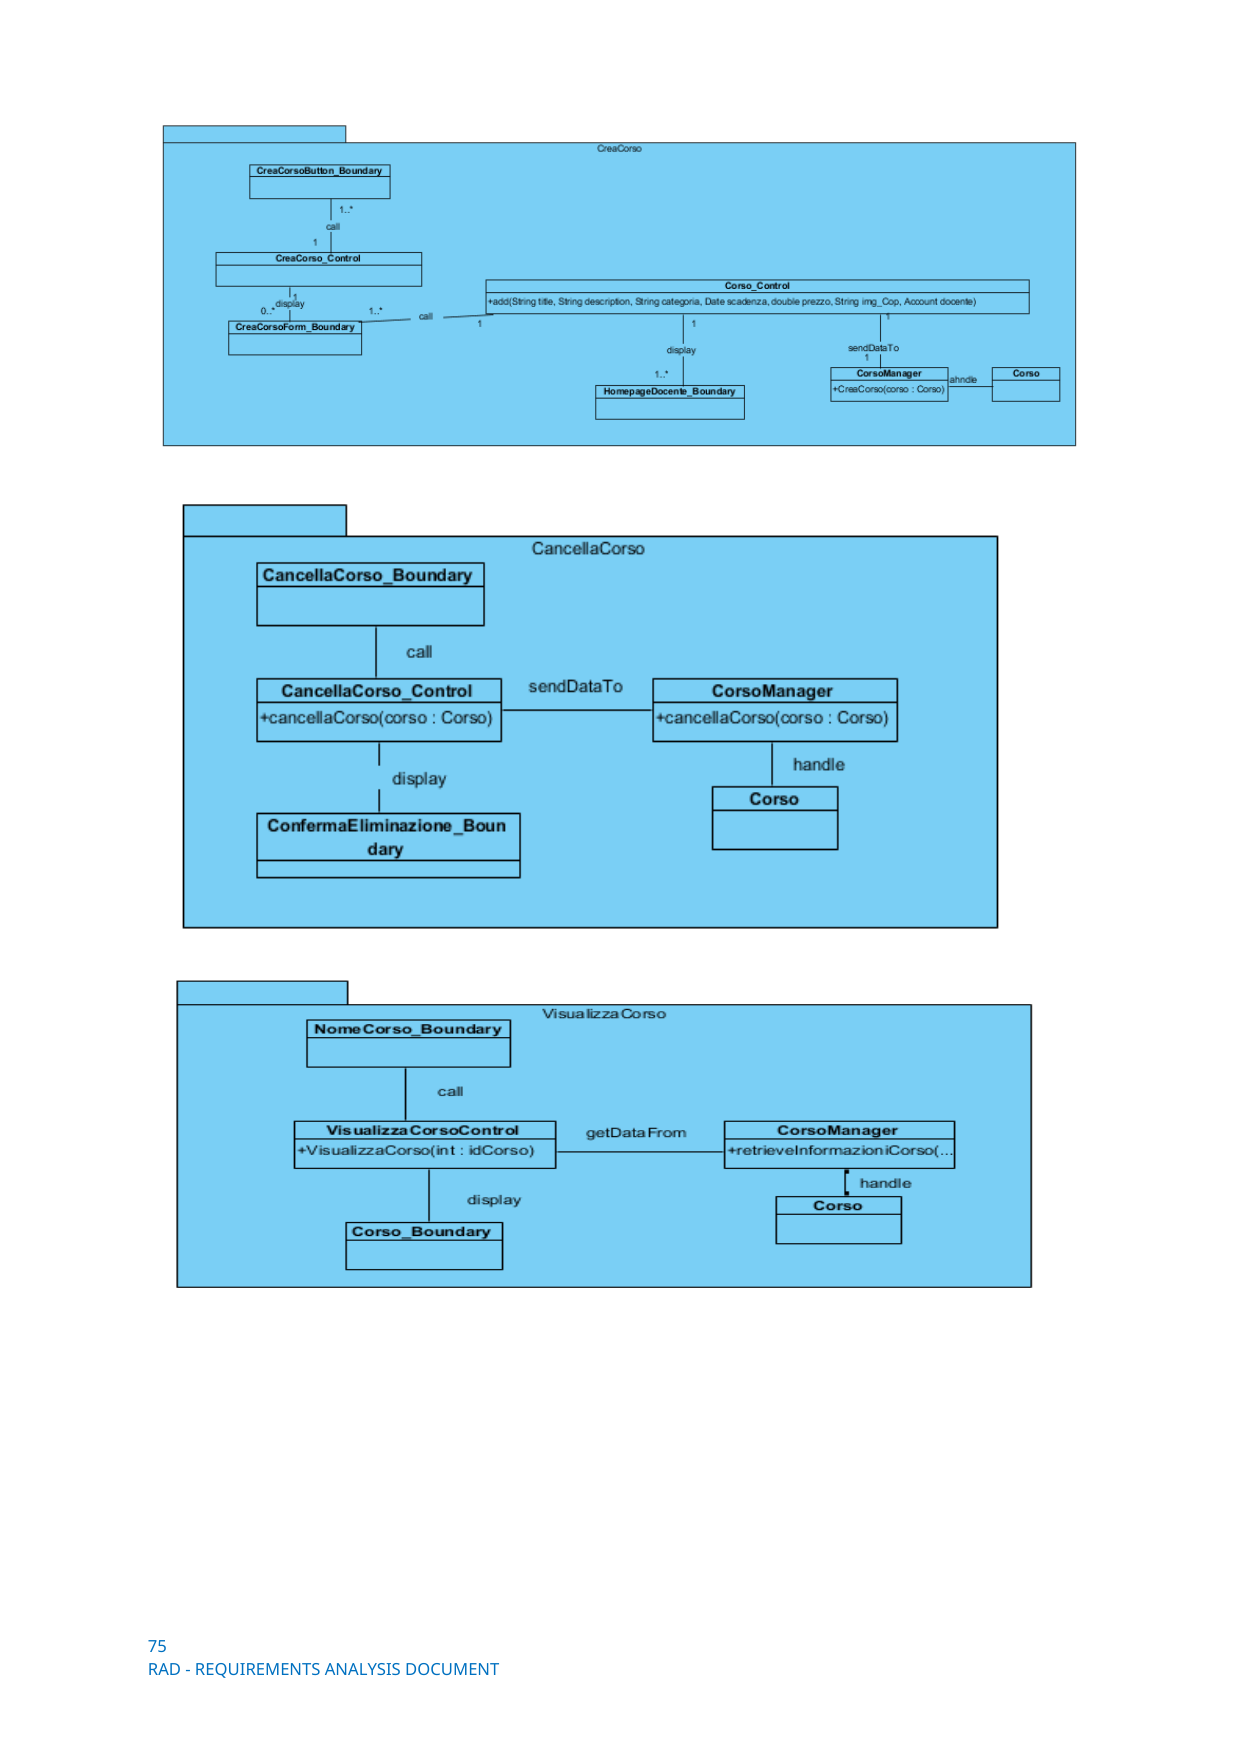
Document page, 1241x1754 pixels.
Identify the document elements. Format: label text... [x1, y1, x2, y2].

picture [147, 467, 1033, 957]
picture [147, 963, 1062, 1308]
picture [147, 119, 1092, 461]
